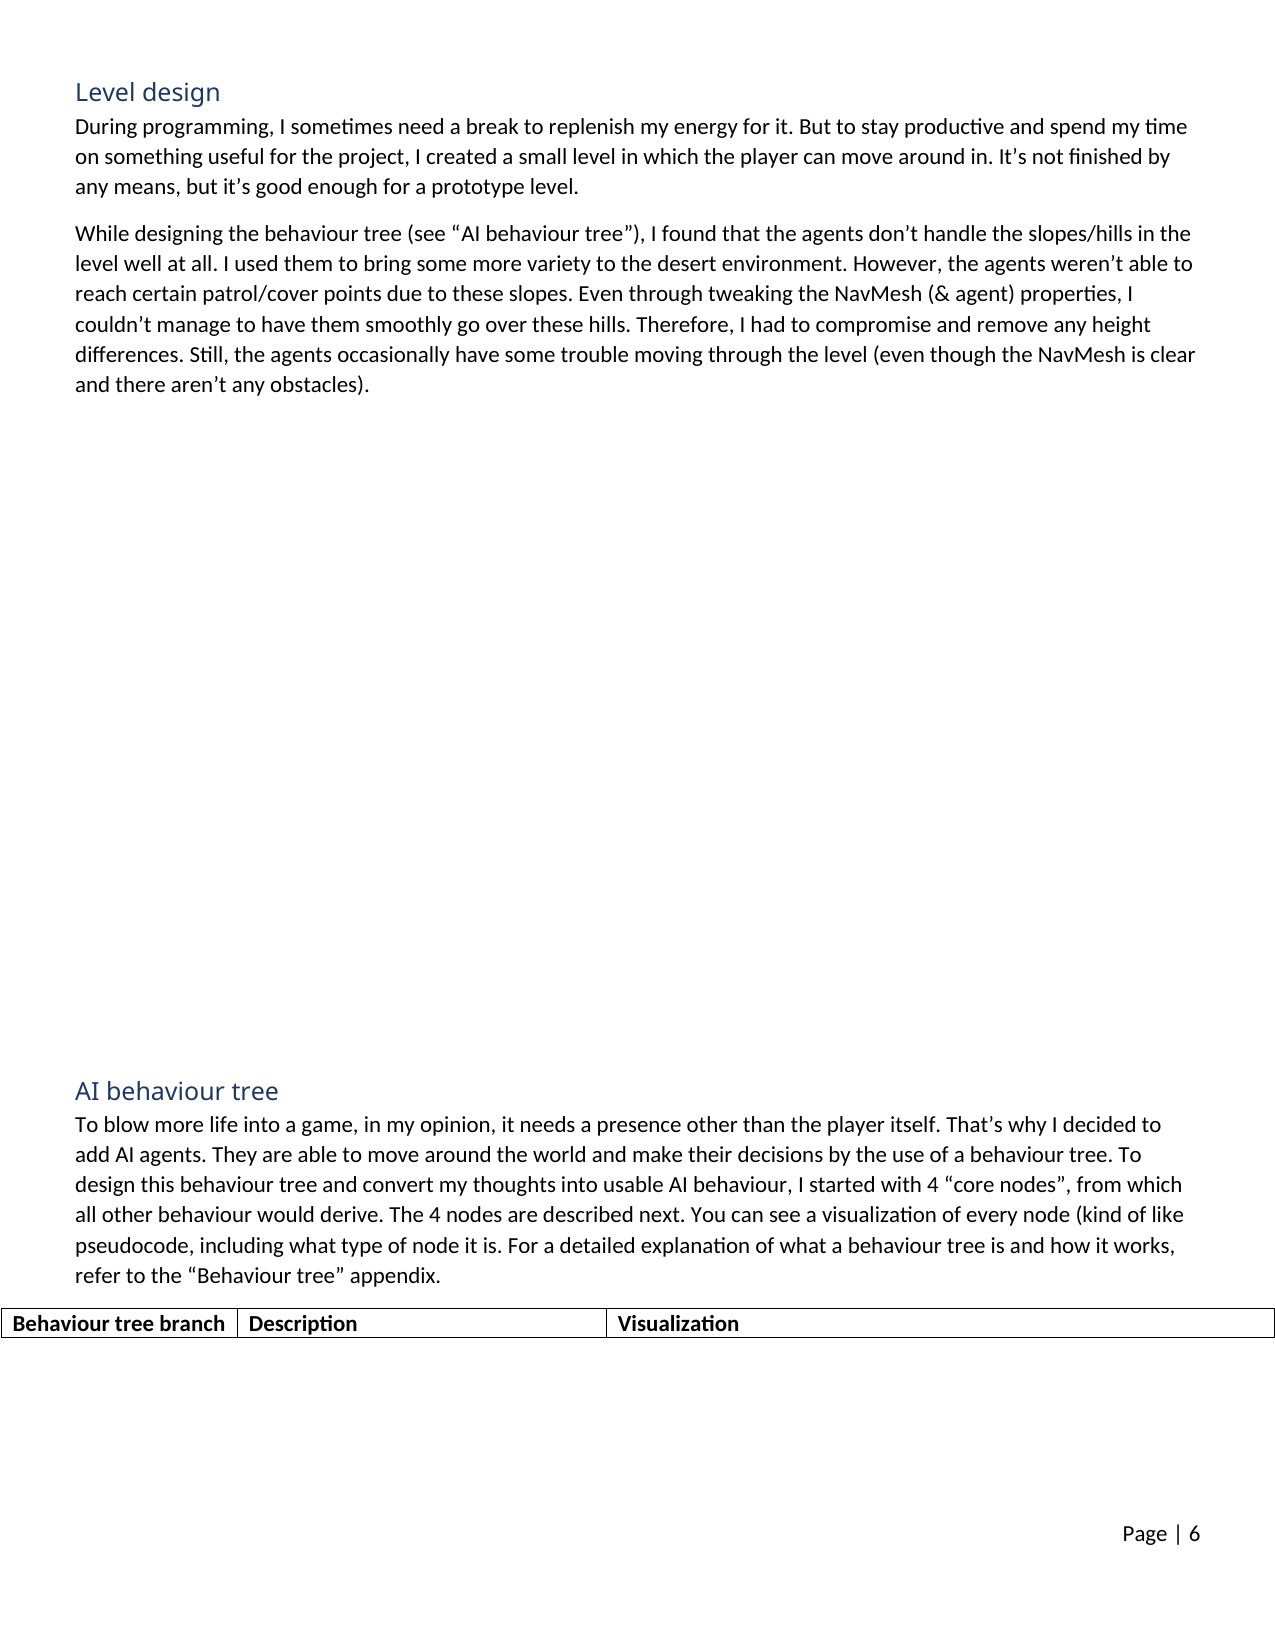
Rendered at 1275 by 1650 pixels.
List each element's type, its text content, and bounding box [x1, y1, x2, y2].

table_header Visualization [607, 1309, 1274, 1337]
subtitle Level design [75, 75, 1200, 109]
table_header Behaviour tree branch [2, 1309, 237, 1337]
subtitle AI behaviour tree [75, 1073, 1200, 1107]
text To blow more life into a game, in my opinion, it needs a presence other than the player itself. That’s why I decided to add AI agents. They are able to move around the world and make their decisions by the use of a behaviour tree. To design this behaviour tree and convert my thoughts into usable AI behaviour, I started with 4 “core nodes”, from which all other behaviour would derive. The 4 nodes are described next. You can see a visualization of every node (kind of like pseudocode, including what type of node it is. For a detailed explanation of what a behaviour tree is and how it works, refer to the “Behaviour tree” appendix. [75, 1110, 1200, 1289]
text During programming, I sometimes need a break to replenish my energy for it. But to stay productive and spend my time on something useful for the project, I created a small level in which the player can move around in. It’s not finished by any means, but it’s good enough for a prototype level. [75, 112, 1200, 200]
table_header Description [238, 1309, 606, 1337]
text While designing the behaviour tree (see “AI behaviour tree”), I found that the agents don’t handle the slopes/hills in the level well at all. I used them to bring some more variety to the desert environment. However, the agents weren’t able to reach certain patrol/cover points due to these slopes. Even through tweaking the NavMesh (& agent) properties, I couldn’t manage to have them smoothly go over these hills. Therefore, I had to compromise and remove any height differences. Still, the agents occasionally have some trouble moving through the level (even though the NavMesh is clear and there aren’t any obstacles). [75, 219, 1200, 398]
